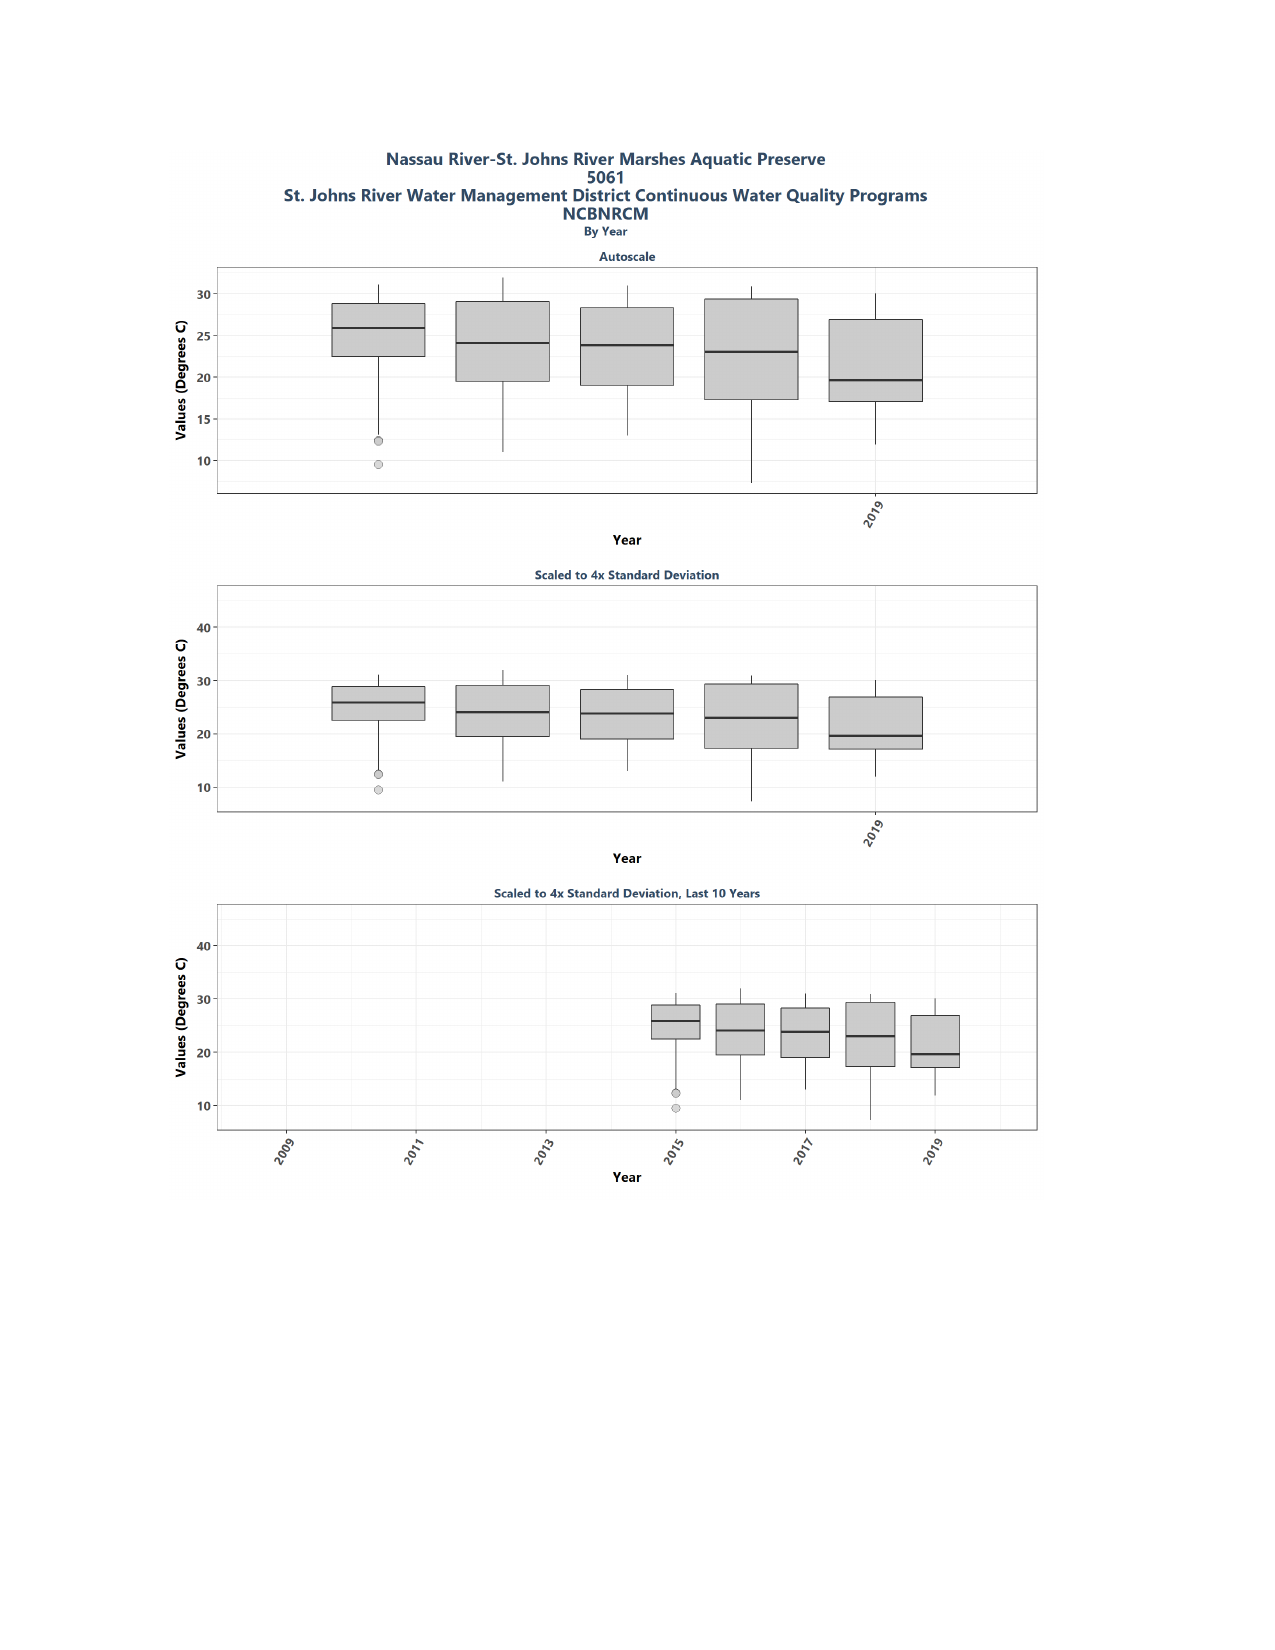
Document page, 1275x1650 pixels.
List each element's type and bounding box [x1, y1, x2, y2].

picture [168, 150, 1044, 1200]
